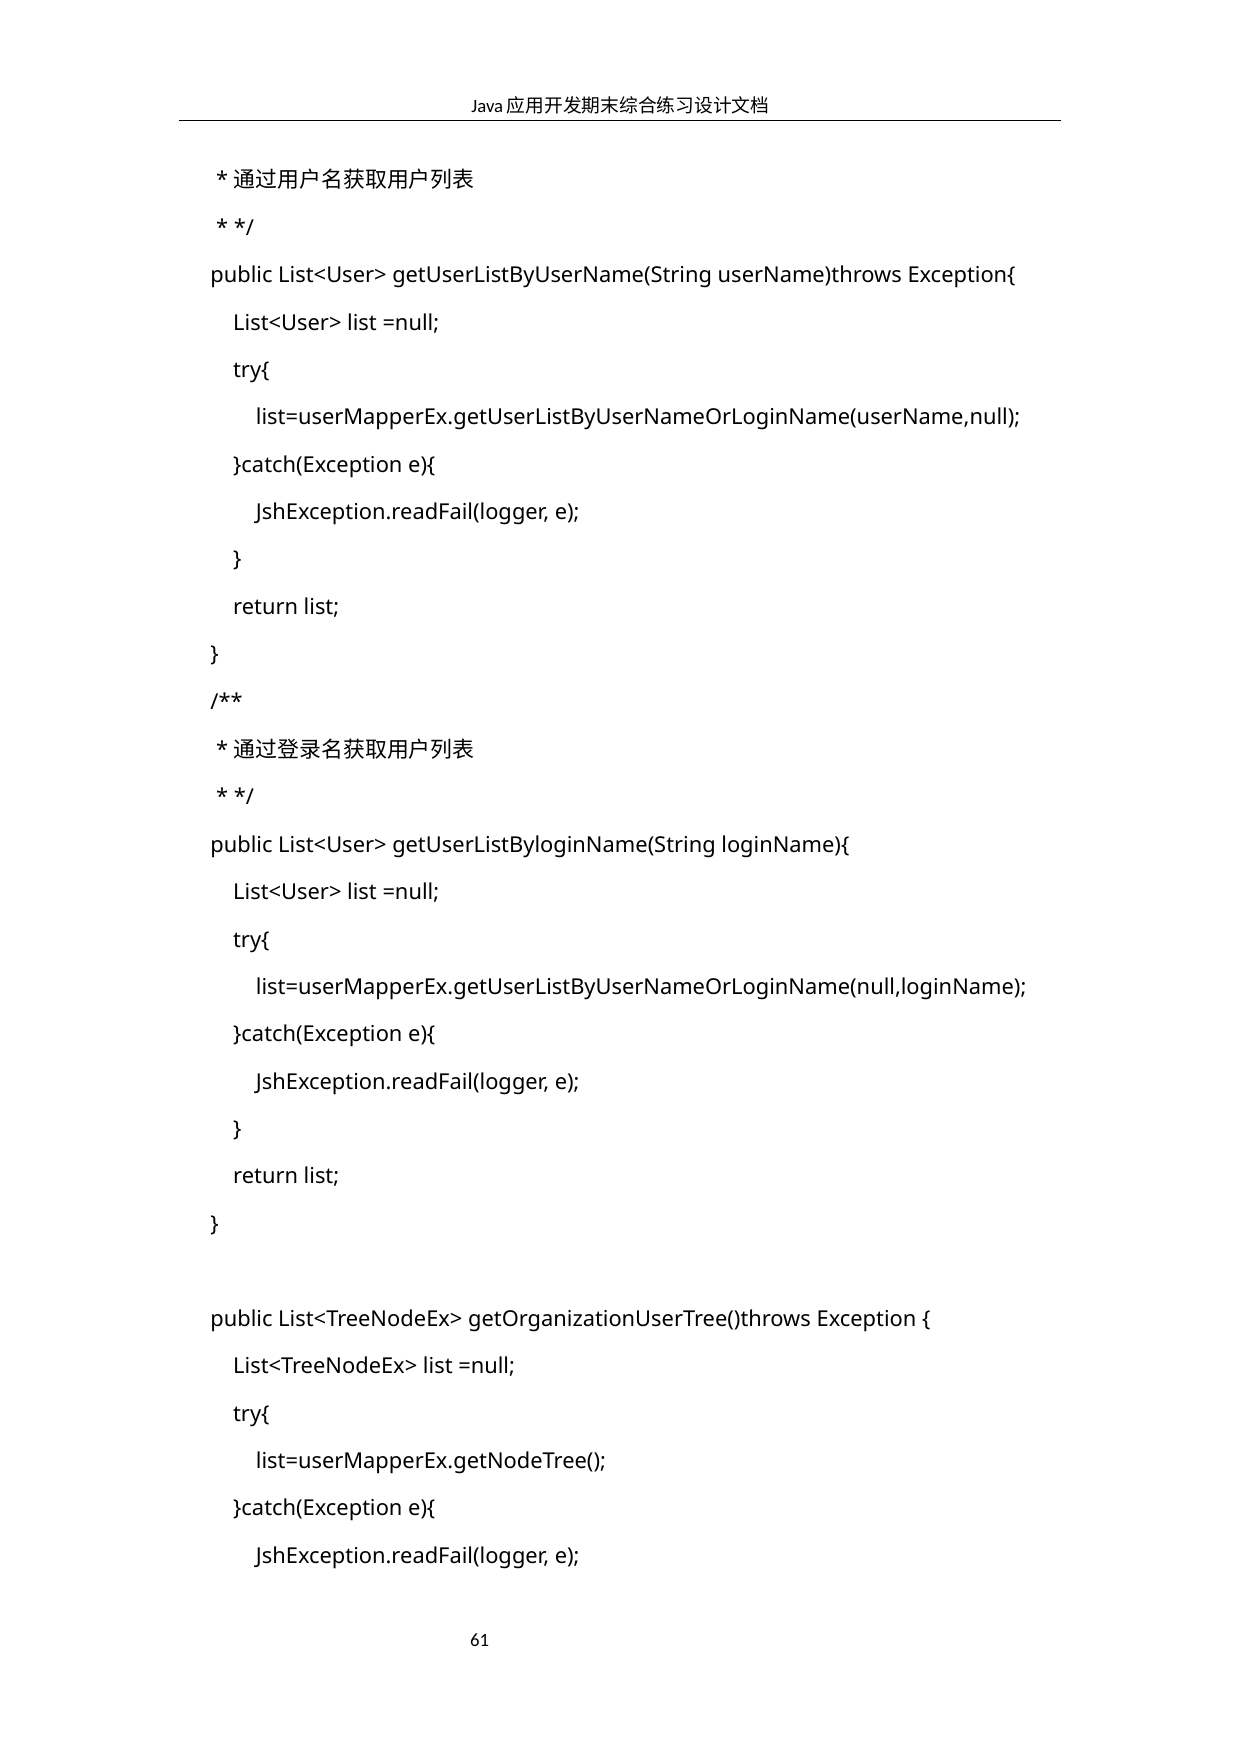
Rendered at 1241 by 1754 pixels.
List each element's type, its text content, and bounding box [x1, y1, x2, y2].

text list=userMapperEx.getUserListByUserNameOrLoginName(userName,null); [187, 400, 1053, 432]
text }catch(Exception e){ [187, 447, 1053, 480]
text } [187, 542, 1053, 574]
text } [187, 1207, 1053, 1239]
text list=userMapperEx.getNodeTree(); [187, 1443, 1053, 1476]
text }catch(Exception e){ [187, 1491, 1053, 1523]
text public List<TreeNodeEx> getOrganizationUserTree()throws Exception { [187, 1301, 1053, 1334]
text JshException.readFail(logger, e); [187, 1538, 1053, 1571]
text * 通过用户名获取用户列表 [187, 162, 1053, 194]
text try{ [187, 922, 1053, 955]
text public List<User> getUserListByUserName(String userName)throws Exception{ [187, 258, 1053, 290]
text return list; [187, 589, 1053, 622]
text try{ [187, 1396, 1053, 1429]
text List<TreeNodeEx> list =null; [187, 1349, 1053, 1381]
text list=userMapperEx.getUserListByUserNameOrLoginName(null,loginName); [187, 969, 1053, 1002]
text } [187, 1112, 1053, 1144]
text return list; [187, 1159, 1053, 1192]
text JshException.readFail(logger, e); [187, 1064, 1053, 1097]
text } [187, 637, 1053, 669]
text try{ [187, 352, 1053, 385]
text * */ [187, 210, 1053, 243]
text List<User> list =null; [187, 875, 1053, 907]
text * 通过登录名获取用户列表 [187, 732, 1053, 764]
text JshException.readFail(logger, e); [187, 495, 1053, 527]
text }catch(Exception e){ [187, 1017, 1053, 1049]
text /** [187, 684, 1053, 717]
text * */ [187, 780, 1053, 812]
text public List<User> getUserListByloginName(String loginName){ [187, 827, 1053, 860]
text List<User> list =null; [187, 305, 1053, 338]
